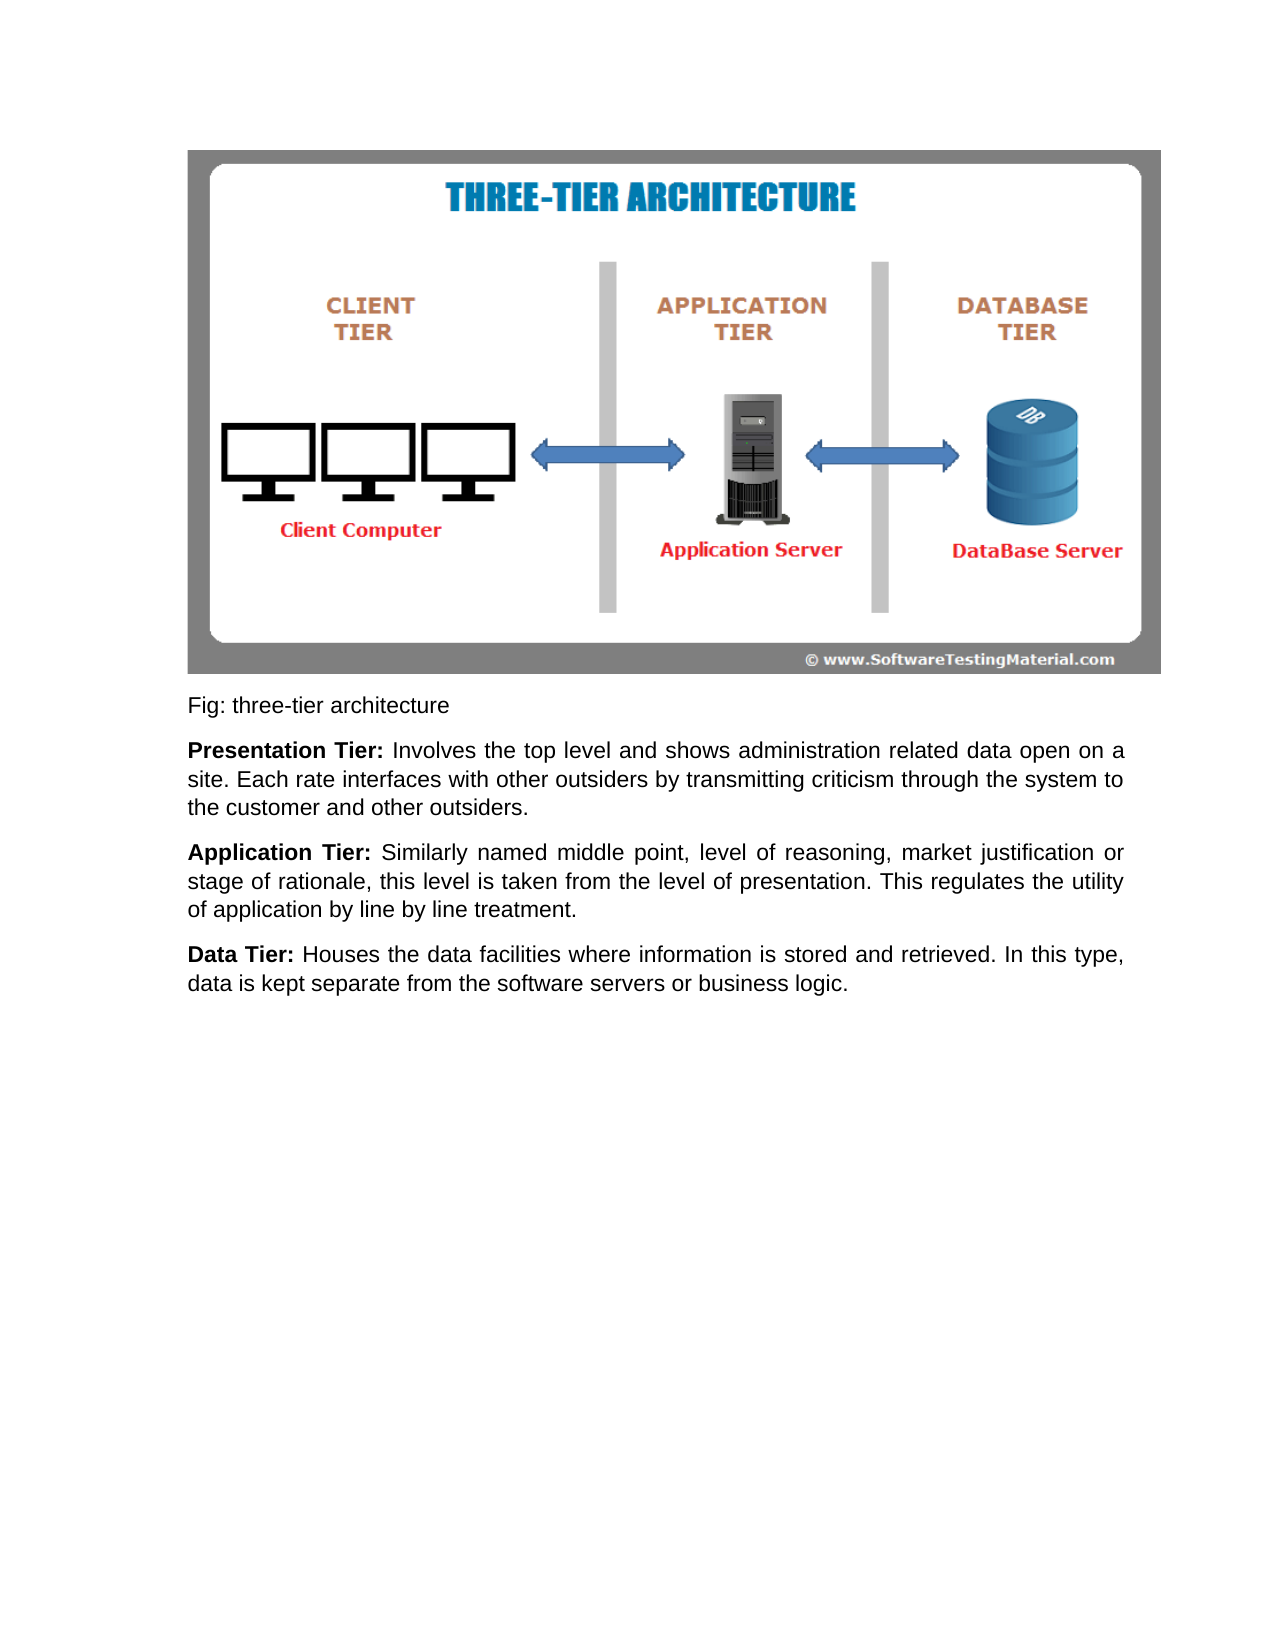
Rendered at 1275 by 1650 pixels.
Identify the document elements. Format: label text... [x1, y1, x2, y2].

picture [187, 150, 1161, 674]
text Fig: three-tier architecture [187, 692, 1125, 719]
text Presentation Tier: Involves the top level and shows administration related data open on a site. Each rate interfaces with other outsiders by transmitting criticism through the system to the customer and other outsiders. [187, 737, 1125, 821]
text Data Tier: Houses the data facilities where information is stored and retrieved. In this type, data is kept separate from the software servers or business logic. [187, 941, 1125, 996]
text Application Tier: Similarly named middle point, level of reasoning, market justification or stage of rationale, this level is taken from the level of presentation. This regulates the utility of application by line by line treatment. [187, 839, 1125, 923]
